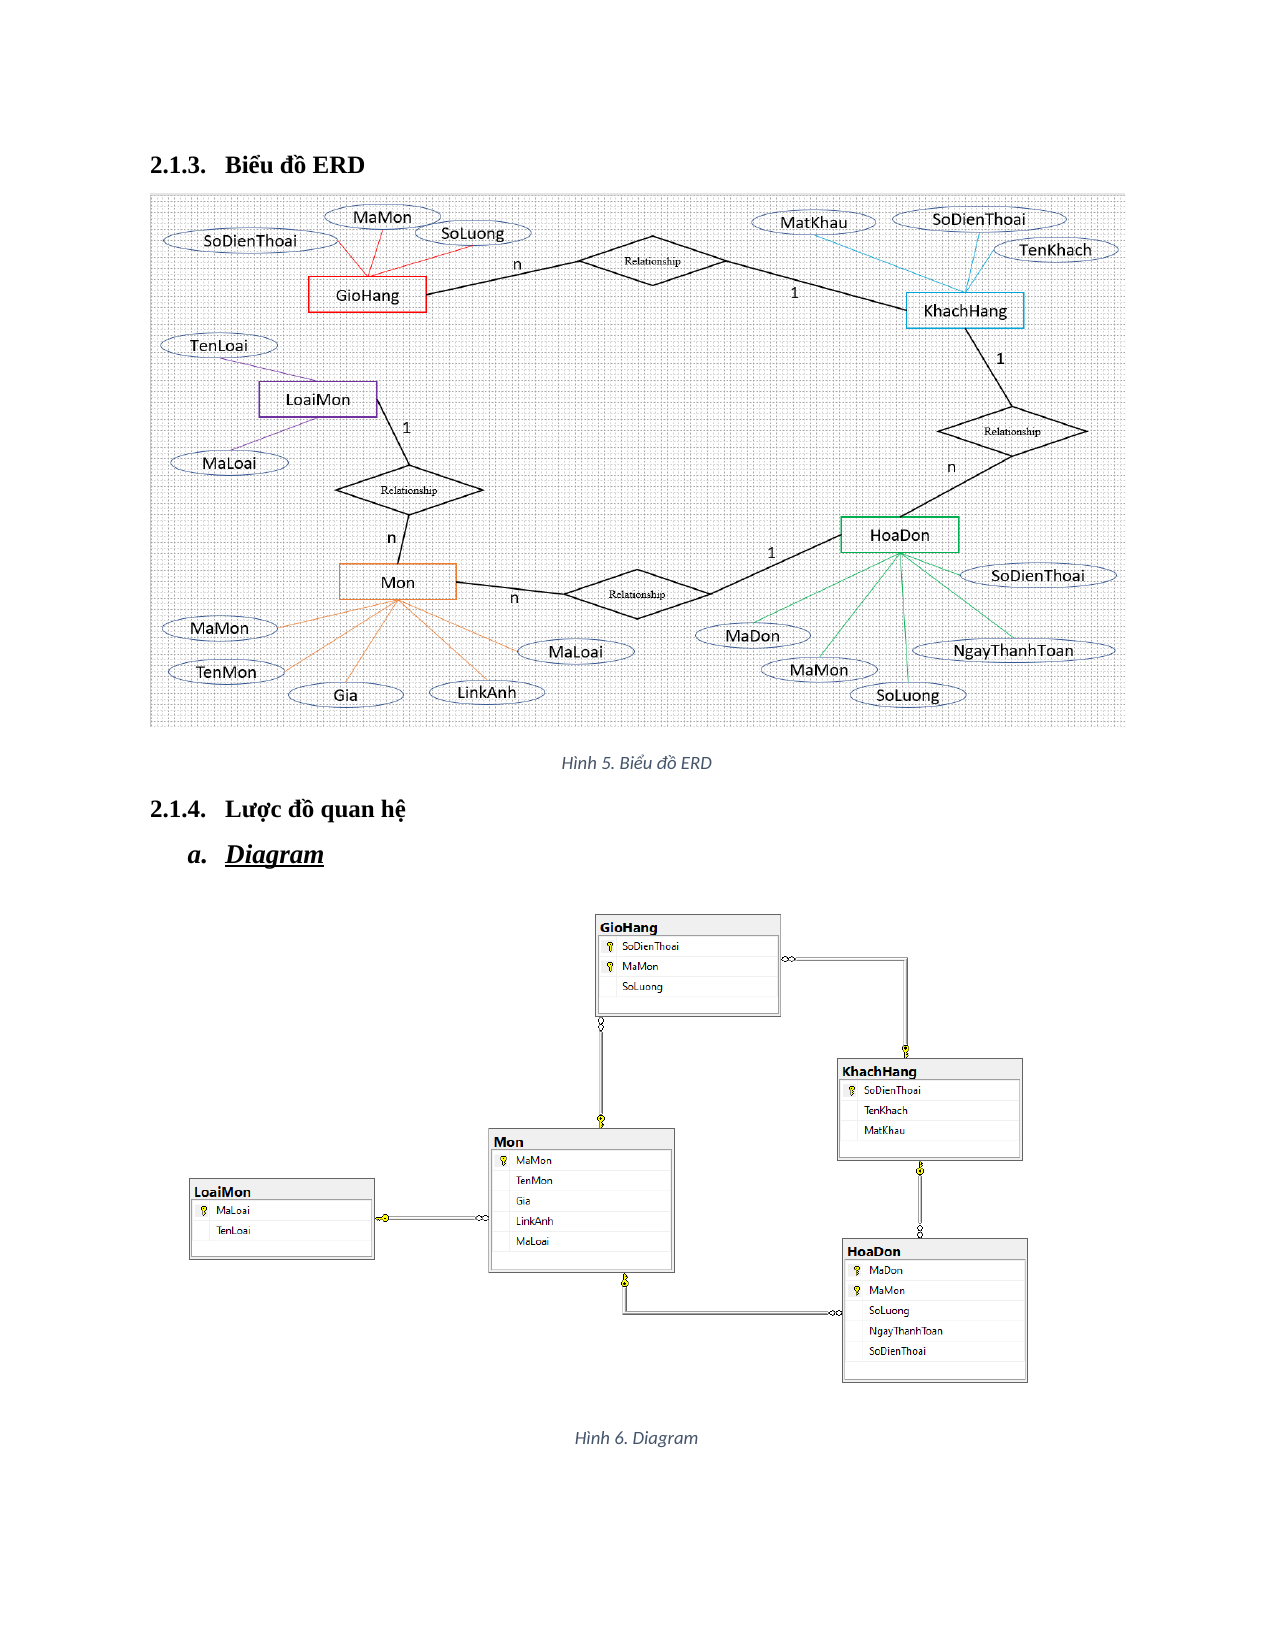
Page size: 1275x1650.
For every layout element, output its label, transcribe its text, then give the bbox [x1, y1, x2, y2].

picture [150, 894, 1125, 1402]
text Hình 6. Diagram [150, 1427, 1125, 1449]
subtitle Lược đồ quan hệ [150, 794, 1125, 823]
text Hình 5. Biểu đồ ERD [150, 751, 1125, 774]
subtitle Biểu đồ ERD [150, 150, 1125, 179]
picture [150, 193, 1125, 727]
list Diagram [187, 838, 1125, 869]
